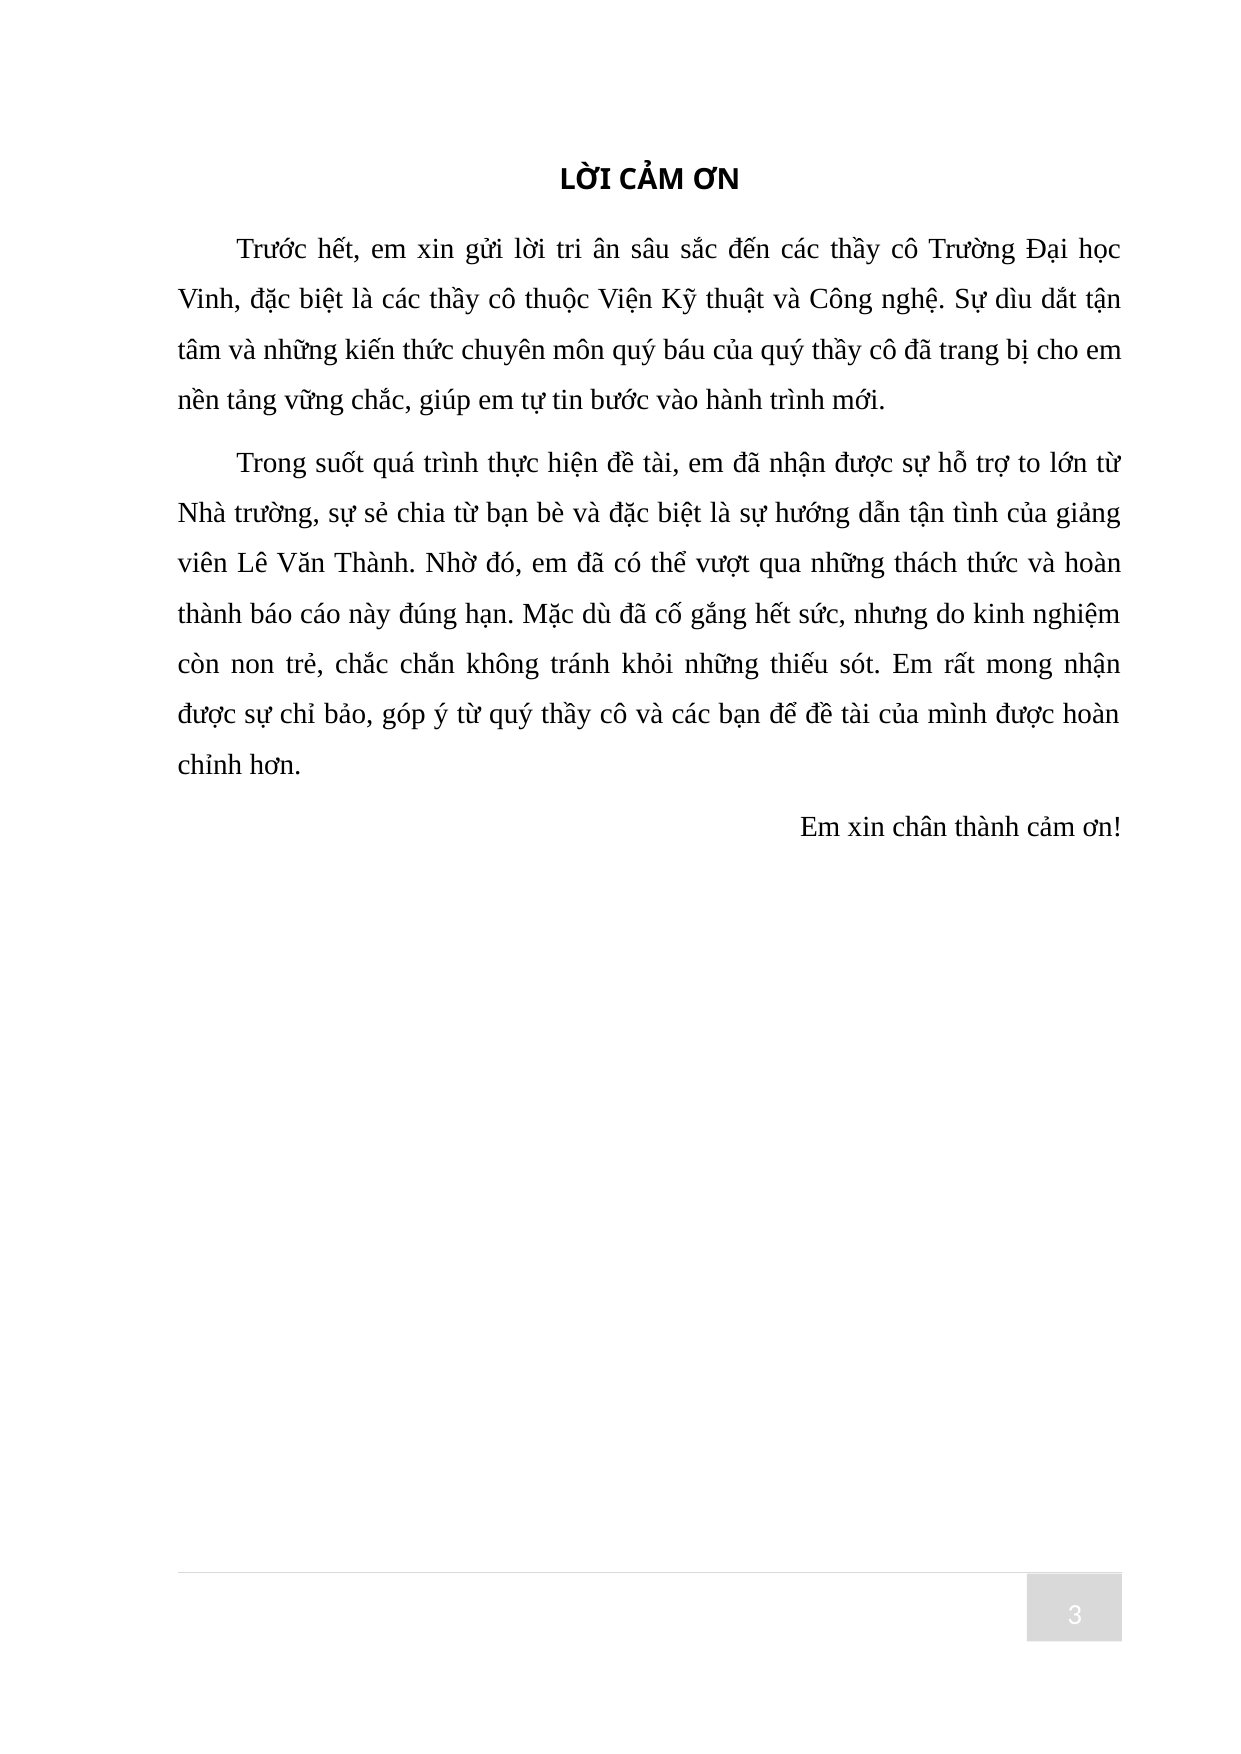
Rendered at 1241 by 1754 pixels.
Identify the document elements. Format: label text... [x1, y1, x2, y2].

text Trước hết, em xin gửi lời tri ân sâu sắc đến các thầy cô Trường Đại học Vinh, đặc biệt là các thầy cô thuộc Viện Kỹ thuật và Công nghệ. Sự dìu dắt tận tâm và những kiến thức chuyên môn quý báu của quý thầy cô đã trang bị cho em nền tảng vững chắc, giúp em tự tin bước vào hành trình mới. [177, 231, 1122, 416]
subtitle LỜI CẢM ƠN [177, 158, 1122, 198]
text Trong suốt quá trình thực hiện đề tài, em đã nhận được sự hỗ trợ to lớn từ Nhà trường, sự sẻ chia từ bạn bè và đặc biệt là sự hướng dẫn tận tình của giảng viên Lê Văn Thành. Nhờ đó, em đã có thể vượt qua những thách thức và hoàn thành báo cáo này đúng hạn. Mặc dù đã cố gắng hết sức, nhưng do kinh nghiệm còn non trẻ, chắc chắn không tránh khỏi những thiếu sót. Em rất mong nhận được sự chỉ bảo, góp ý từ quý thầy cô và các bạn để đề tài của mình được hoàn chỉnh hơn. [177, 445, 1122, 780]
text Em xin chân thành cảm ơn! [177, 809, 1122, 843]
